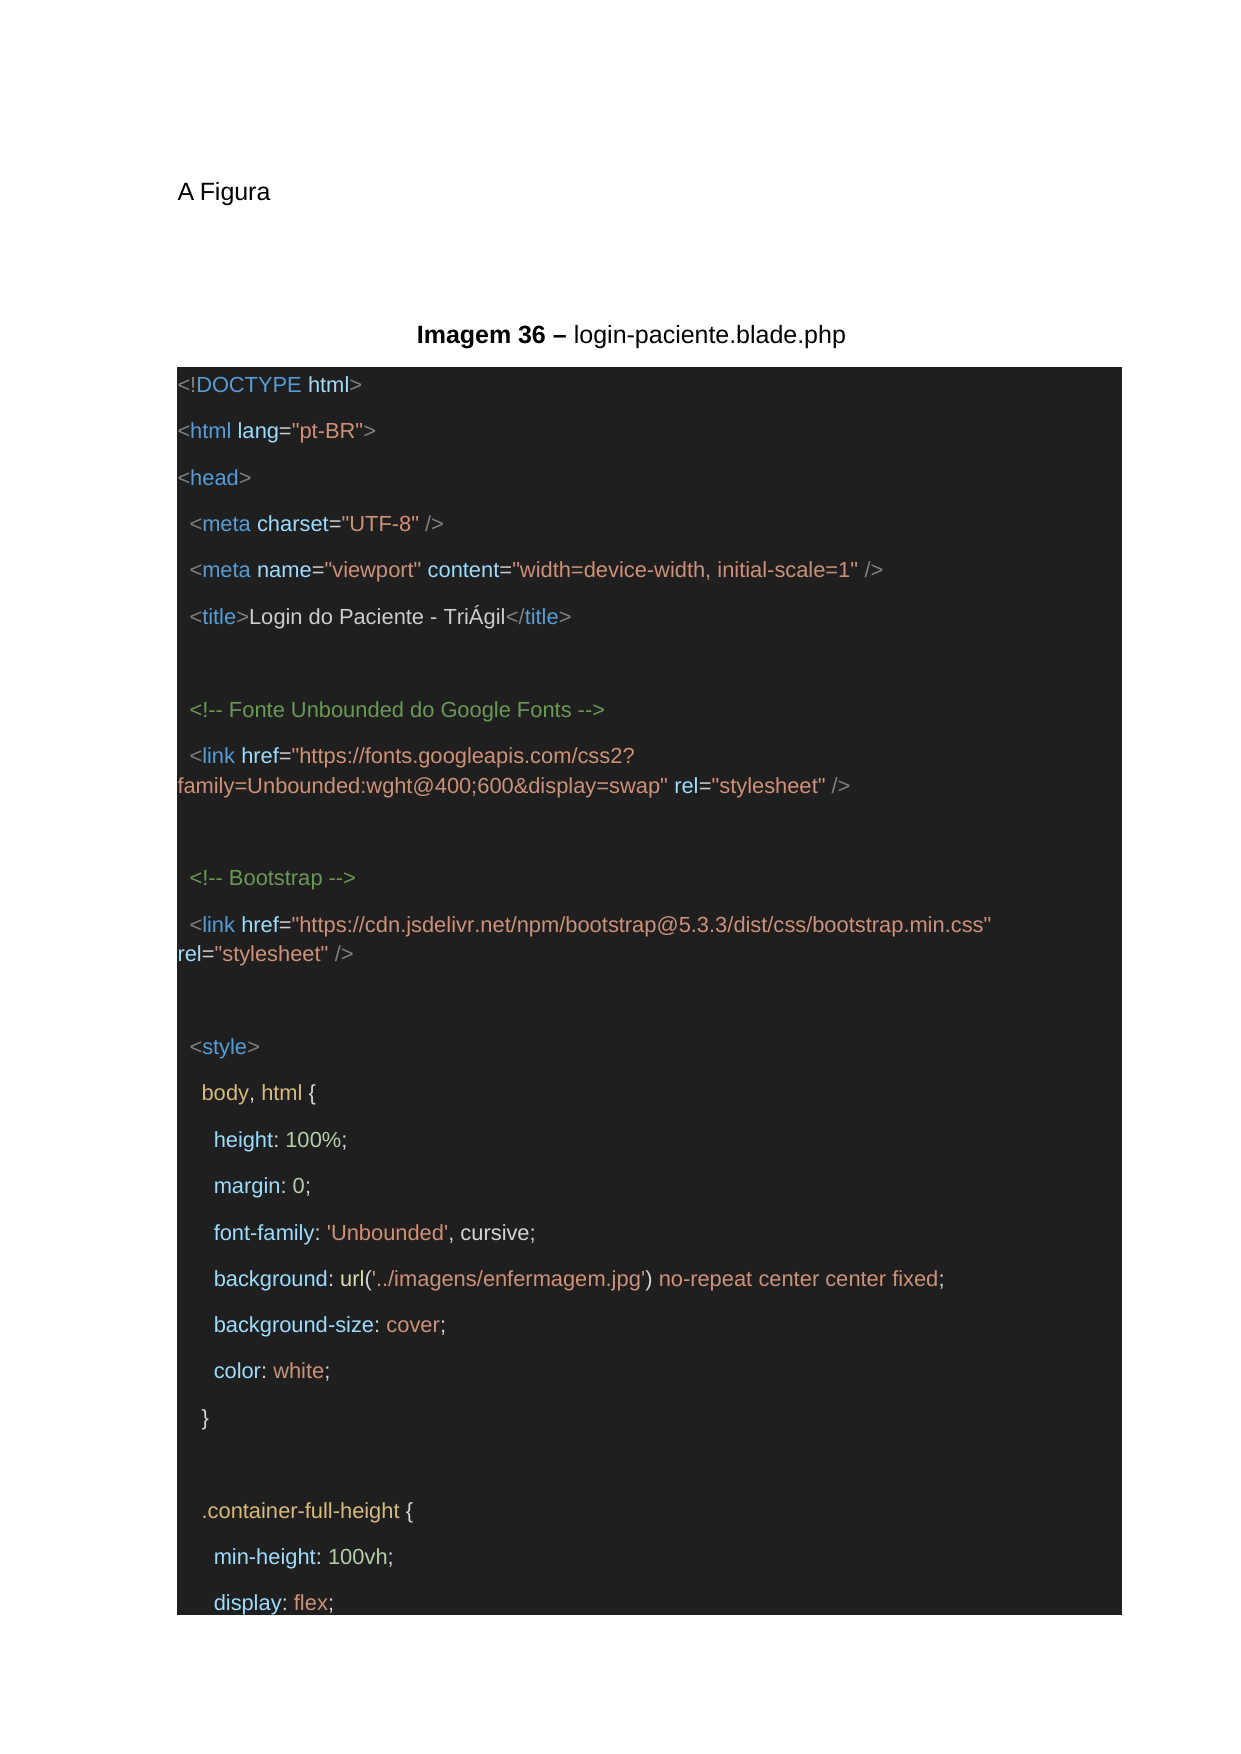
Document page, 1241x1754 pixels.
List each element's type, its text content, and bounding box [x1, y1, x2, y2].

text min-height: 100vh; [177, 1539, 1122, 1569]
text <meta name="viewport" content="width=device-width, initial-scale=1" /> [177, 553, 1122, 583]
text <link href="https://cdn.jsdelivr.net/npm/bootstrap@5.3.3/dist/css/bootstrap.min.css" rel="stylesheet" /> [177, 907, 1122, 966]
text <!-- Bootstrap --> [177, 861, 1122, 890]
text background: url('../imagens/enfermagem.jpg') no-repeat center center fixed; [177, 1261, 1122, 1291]
text <head> [177, 460, 1122, 490]
text font-family: 'Unbounded', cursive; [177, 1215, 1122, 1244]
text height: 100%; [177, 1122, 1122, 1152]
text margin: 0; [177, 1168, 1122, 1198]
text <link href="https://fonts.googleapis.com/css2?family=Unbounded:wght@400;600&display=swap" rel="stylesheet" /> [177, 738, 1122, 798]
text <!-- Fonte Unbounded do Google Fonts --> [177, 692, 1122, 722]
text background-size: cover; [177, 1308, 1122, 1337]
text display: flex; [177, 1586, 1122, 1615]
text <style> [177, 1029, 1122, 1059]
text <!DOCTYPE html> [177, 367, 1122, 397]
text <html lang="pt-BR"> [177, 414, 1122, 443]
text body, html { [177, 1076, 1122, 1106]
text } [177, 1400, 1122, 1430]
text A Figura [177, 177, 1122, 206]
text <meta charset="UTF-8" /> [177, 507, 1122, 536]
text Imagem 36 – login-paciente.blade.php [238, 320, 1024, 349]
text <title>Login do Paciente - TriÁgil</title> [177, 599, 1122, 629]
text .container-full-height { [177, 1493, 1122, 1523]
text color: white; [177, 1354, 1122, 1384]
